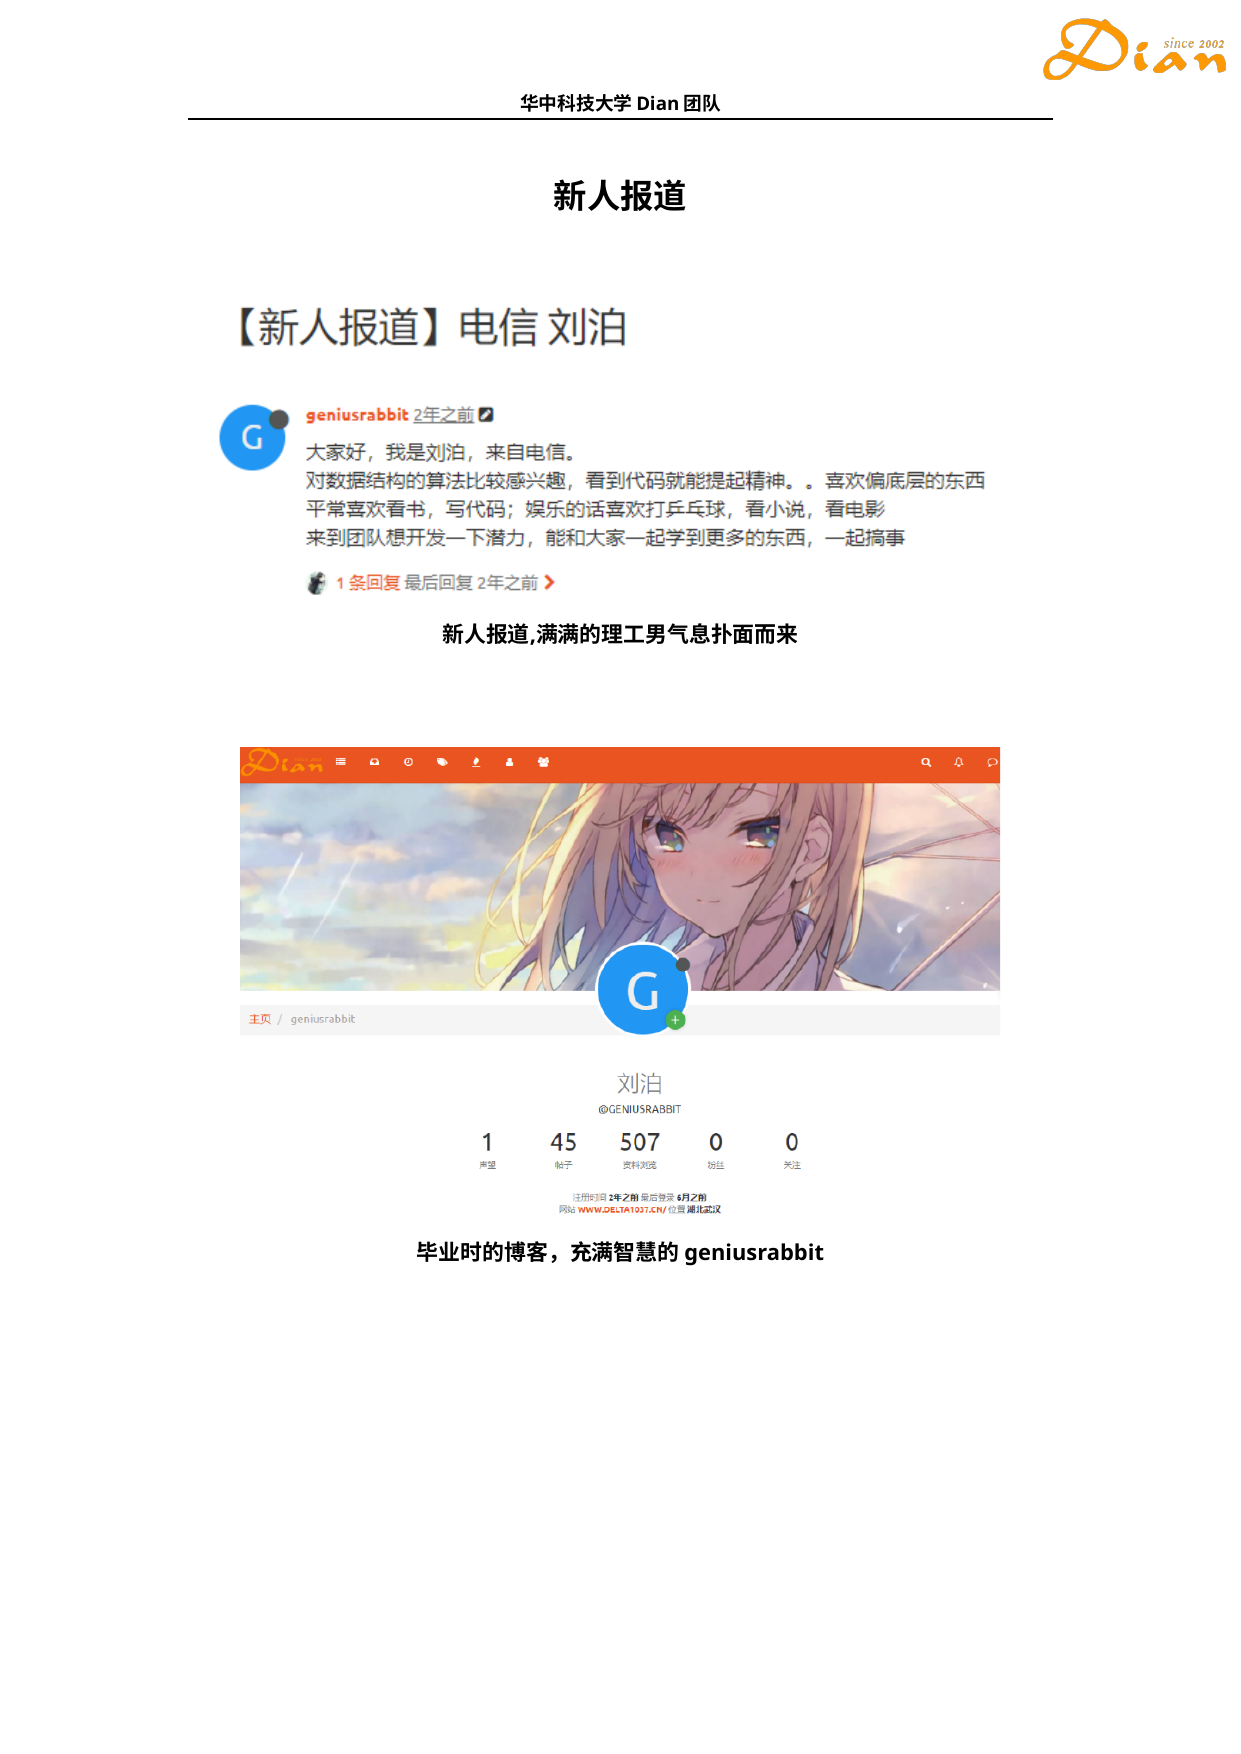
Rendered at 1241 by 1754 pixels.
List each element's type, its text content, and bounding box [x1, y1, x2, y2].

text 新人报道,满满的理工男气息扑面而来 [187, 617, 1053, 649]
picture [1031, 4, 1238, 89]
text 毕业时的博客，充满智慧的 geniusrabbit [187, 1234, 1053, 1267]
picture [240, 747, 1001, 1226]
text 新人报道 [187, 162, 1053, 227]
picture [187, 292, 1068, 613]
